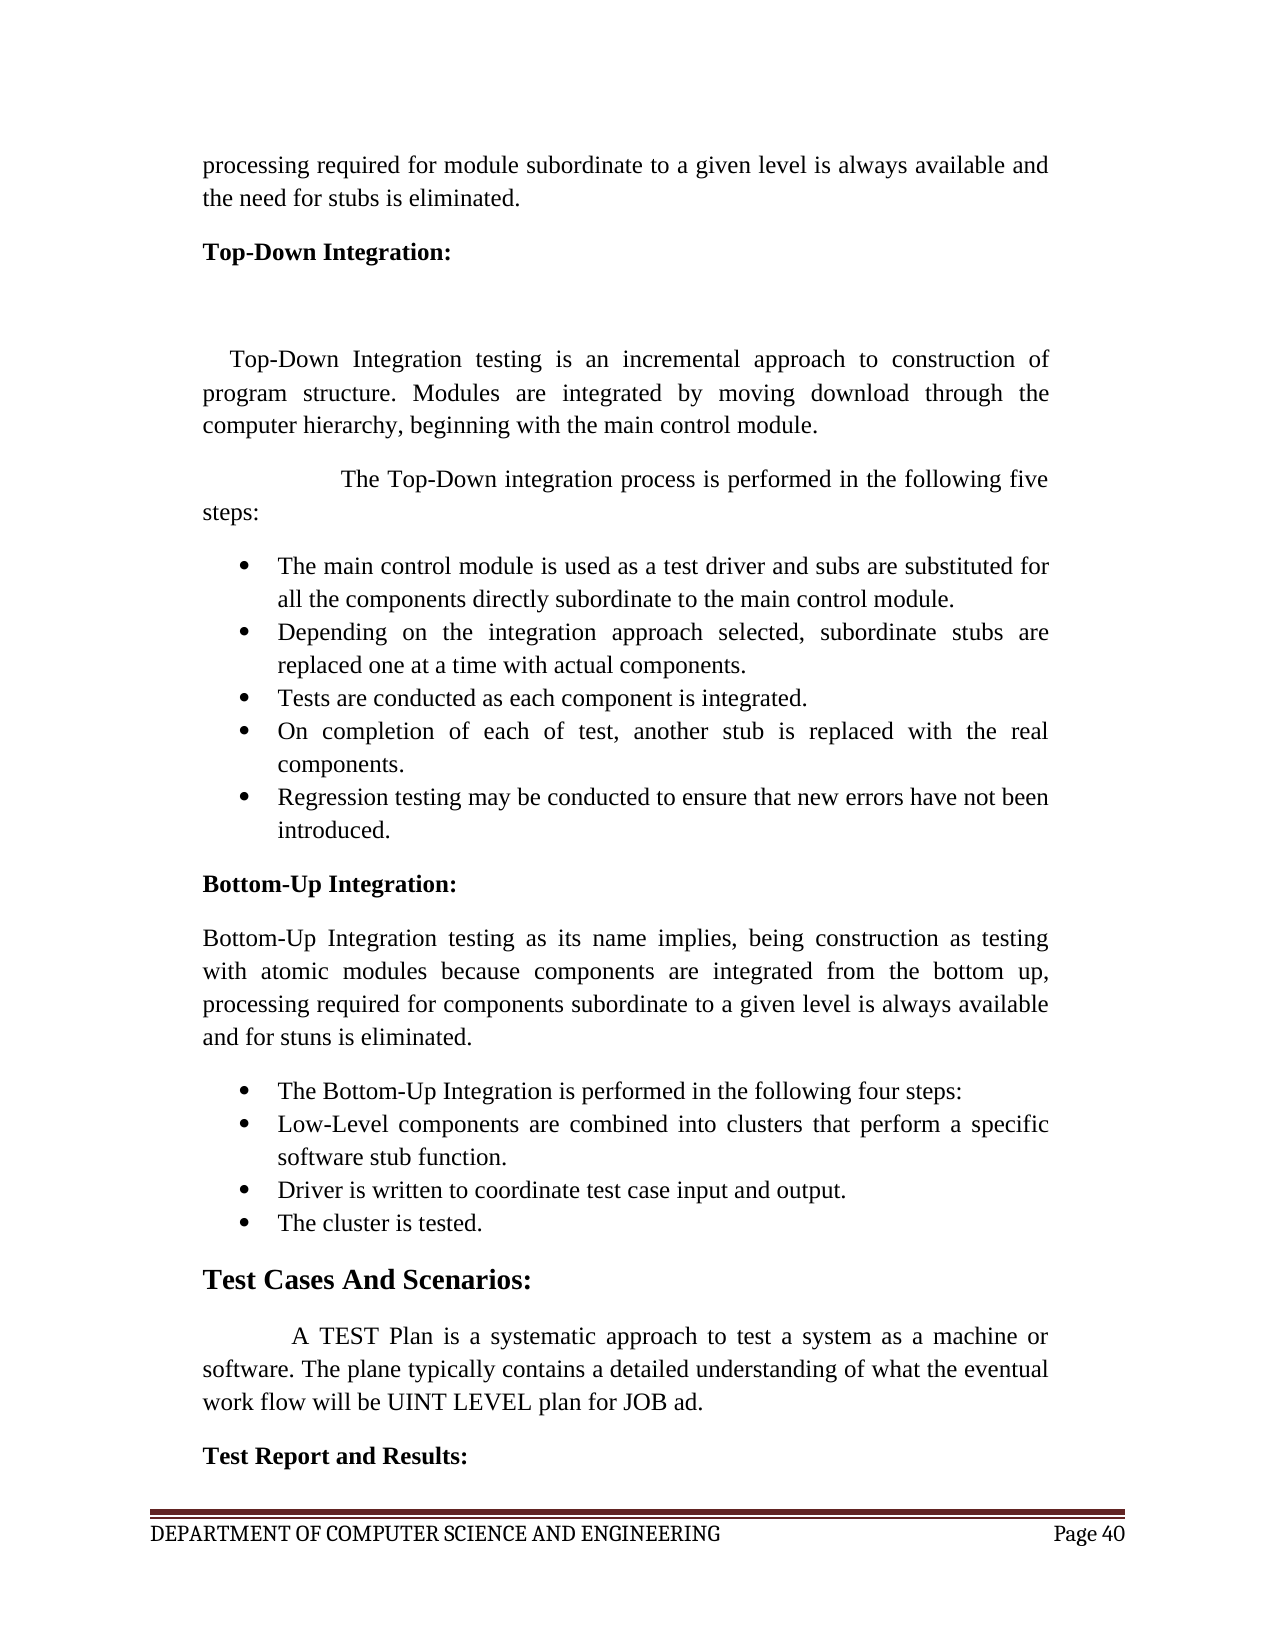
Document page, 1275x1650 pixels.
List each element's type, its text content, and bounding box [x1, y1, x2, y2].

text Bottom-Up Integration testing as its name implies, being construction as testing with atomic modules because components are integrated from the bottom up, processing required for components subordinate to a given level is always available and for stuns is eliminated. [202, 923, 1050, 1051]
text Top-Down Integration testing is an incremental approach to construction of program structure. Modules are integrated by moving download through the computer hierarchy, beginning with the main control module. [202, 344, 1050, 439]
text Top-Down Integration: [202, 237, 1050, 266]
text A TEST Plan is a systematic approach to test a system as a machine or software. The plane typically contains a detailed understanding of what the eventual work flow will be UINT LEVEL plan for JOB ad. [202, 1321, 1050, 1416]
text Bottom-Up Integration: [202, 869, 1050, 898]
text Test Cases And Scenarios: [202, 1262, 1050, 1296]
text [202, 150, 1050, 212]
list On completion of each of test, another stub is replaced with the real components. [240, 716, 1050, 778]
list Tests are conducted as each component is integrated. [240, 683, 1050, 712]
list Low-Level components are combined into clusters that perform a specific software stub function. [240, 1109, 1050, 1171]
text Test Report and Results: [202, 1441, 1050, 1470]
text The Top-Down integration process is performed in the following five steps: [202, 464, 1050, 526]
list The main control module is used as a test driver and subs are substituted for all the components directly subordinate to the main control module. [240, 551, 1050, 613]
list Regression testing may be conducted to ensure that new errors have not been introduced. [240, 782, 1050, 844]
list The cluster is tested. [240, 1208, 1050, 1237]
list Depending on the integration approach selected, subordinate stubs are replaced one at a time with actual components. [240, 617, 1050, 679]
list The Bottom-Up Integration is performed in the following four steps: [240, 1076, 1050, 1105]
list Driver is written to coordinate test case input and output. [240, 1175, 1050, 1204]
